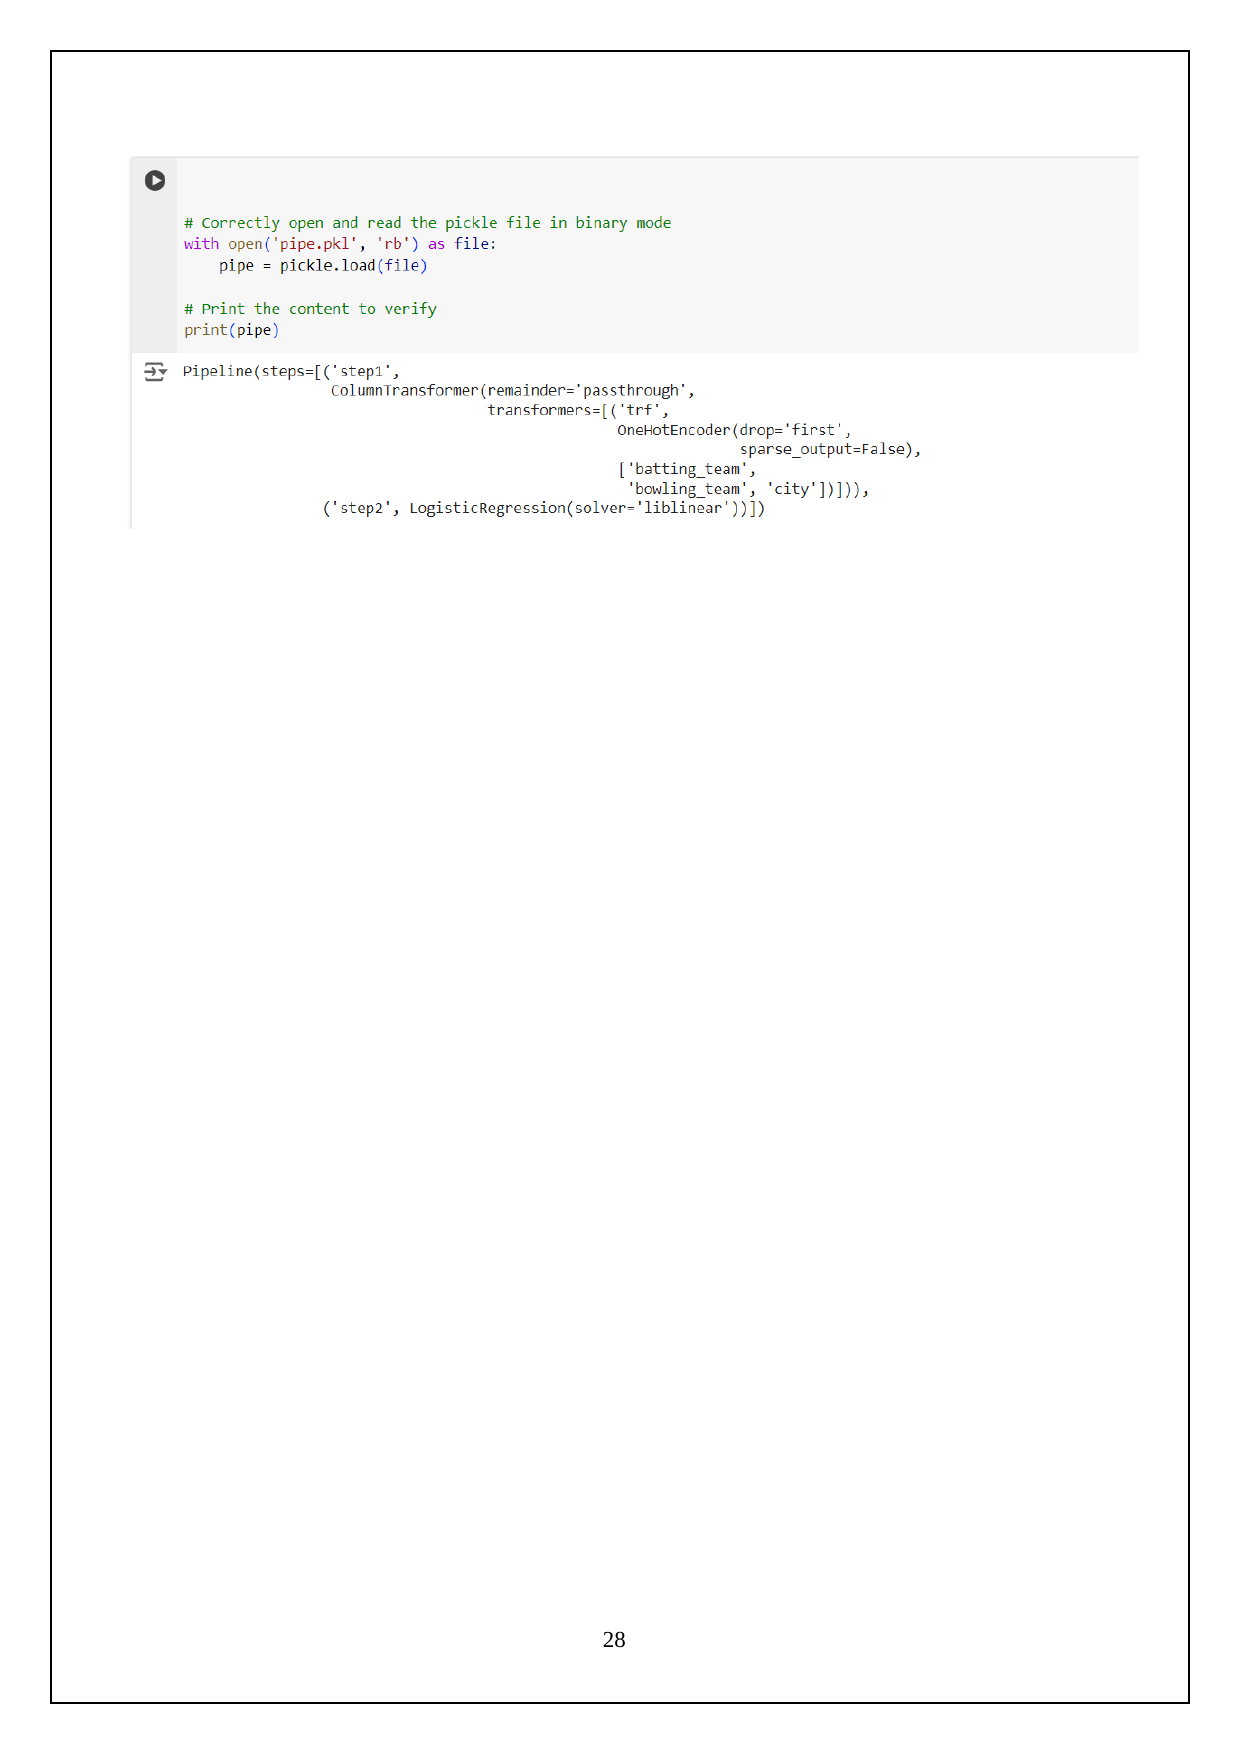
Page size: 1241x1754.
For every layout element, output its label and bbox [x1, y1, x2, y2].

picture [127, 156, 1139, 529]
